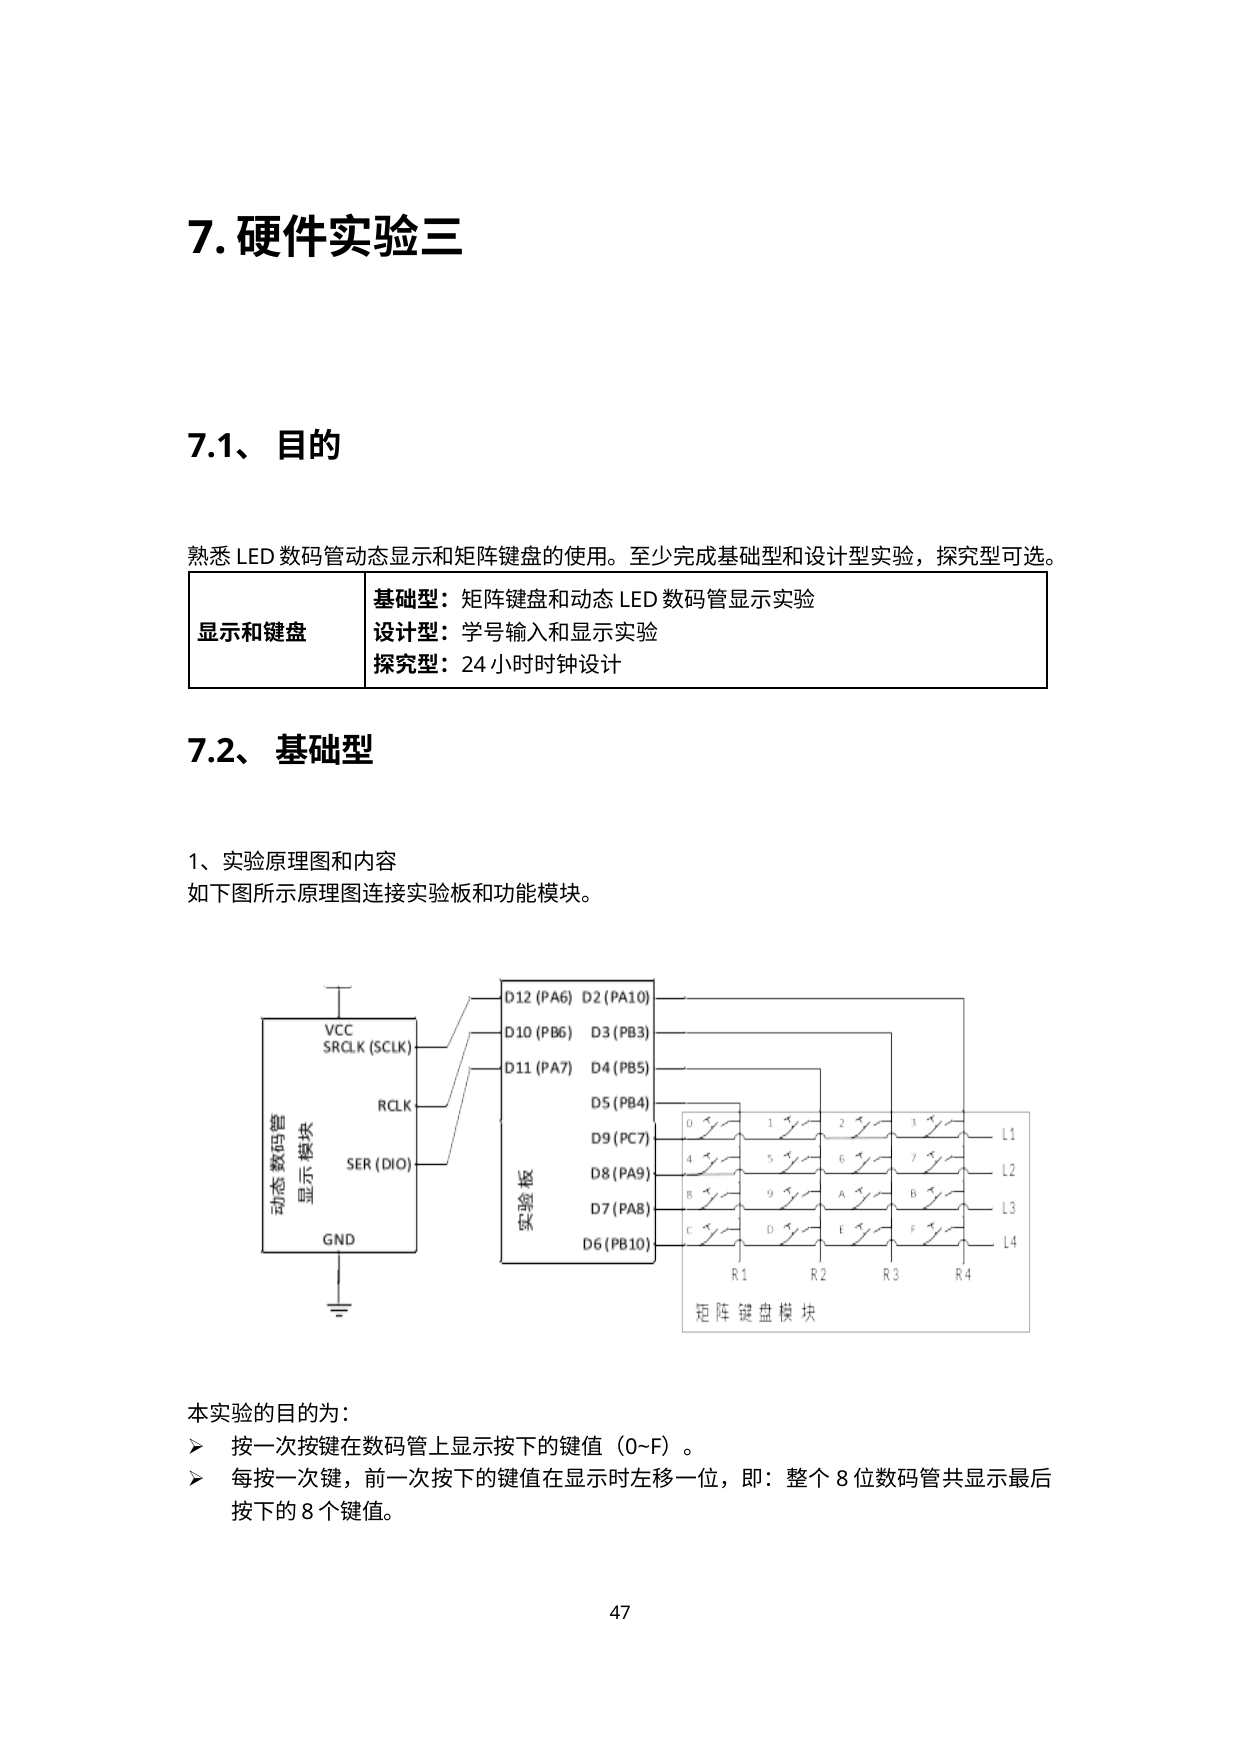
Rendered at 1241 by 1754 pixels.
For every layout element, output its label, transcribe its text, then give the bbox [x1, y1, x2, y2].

text 熟悉LED数码管动态显示和矩阵键盘的使用。至少完成基础型和设计型实验，探究型可选。 [187, 538, 1053, 571]
subtitle 硬件实验三 [187, 185, 1053, 283]
text 如下图所示原理图连接实验板和功能模块。 [187, 876, 1053, 908]
table_header 基础型：矩阵键盘和动态LED数码管显示实验 设计型：学号输入和显示实验 探究型：24小时时钟设计 [366, 573, 1046, 687]
subtitle 目的 [187, 411, 1053, 476]
table_header 显示和键盘 [190, 573, 364, 687]
subtitle 基础型 [187, 716, 1053, 781]
text 本实验的目的为： [187, 1396, 1053, 1428]
text 1、实验原理图和内容 [187, 843, 1053, 876]
list 按一次按键在数码管上显示按下的键值（0~F）。 [187, 1428, 1053, 1461]
list 每按一次键，前一次按下的键值在显示时左移一位，即：整个8位数码管共显示最后按下的8个键值。 [187, 1461, 1053, 1526]
